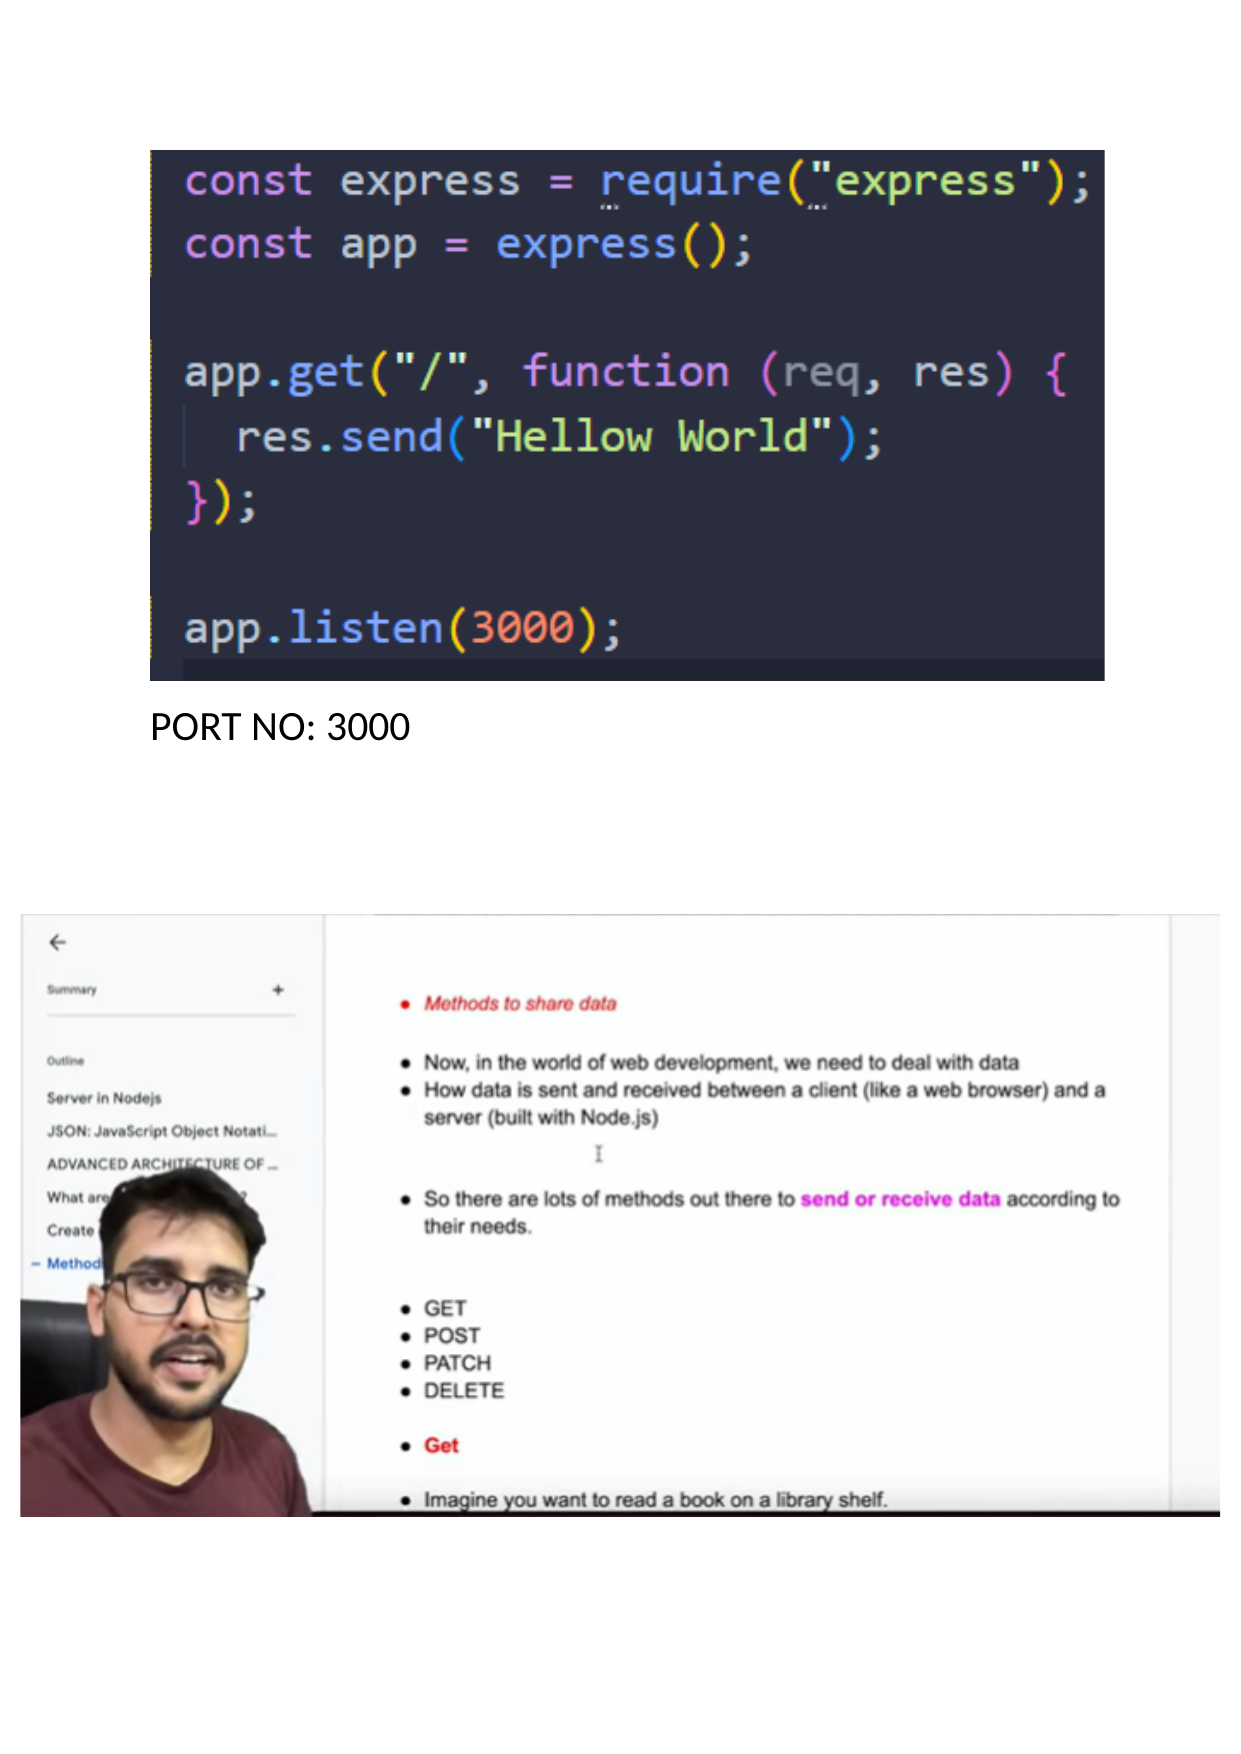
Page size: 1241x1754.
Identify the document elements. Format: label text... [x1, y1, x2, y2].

text PORT NO: 3000 [150, 700, 1090, 751]
picture [20, 914, 1221, 1517]
picture [150, 150, 1105, 681]
